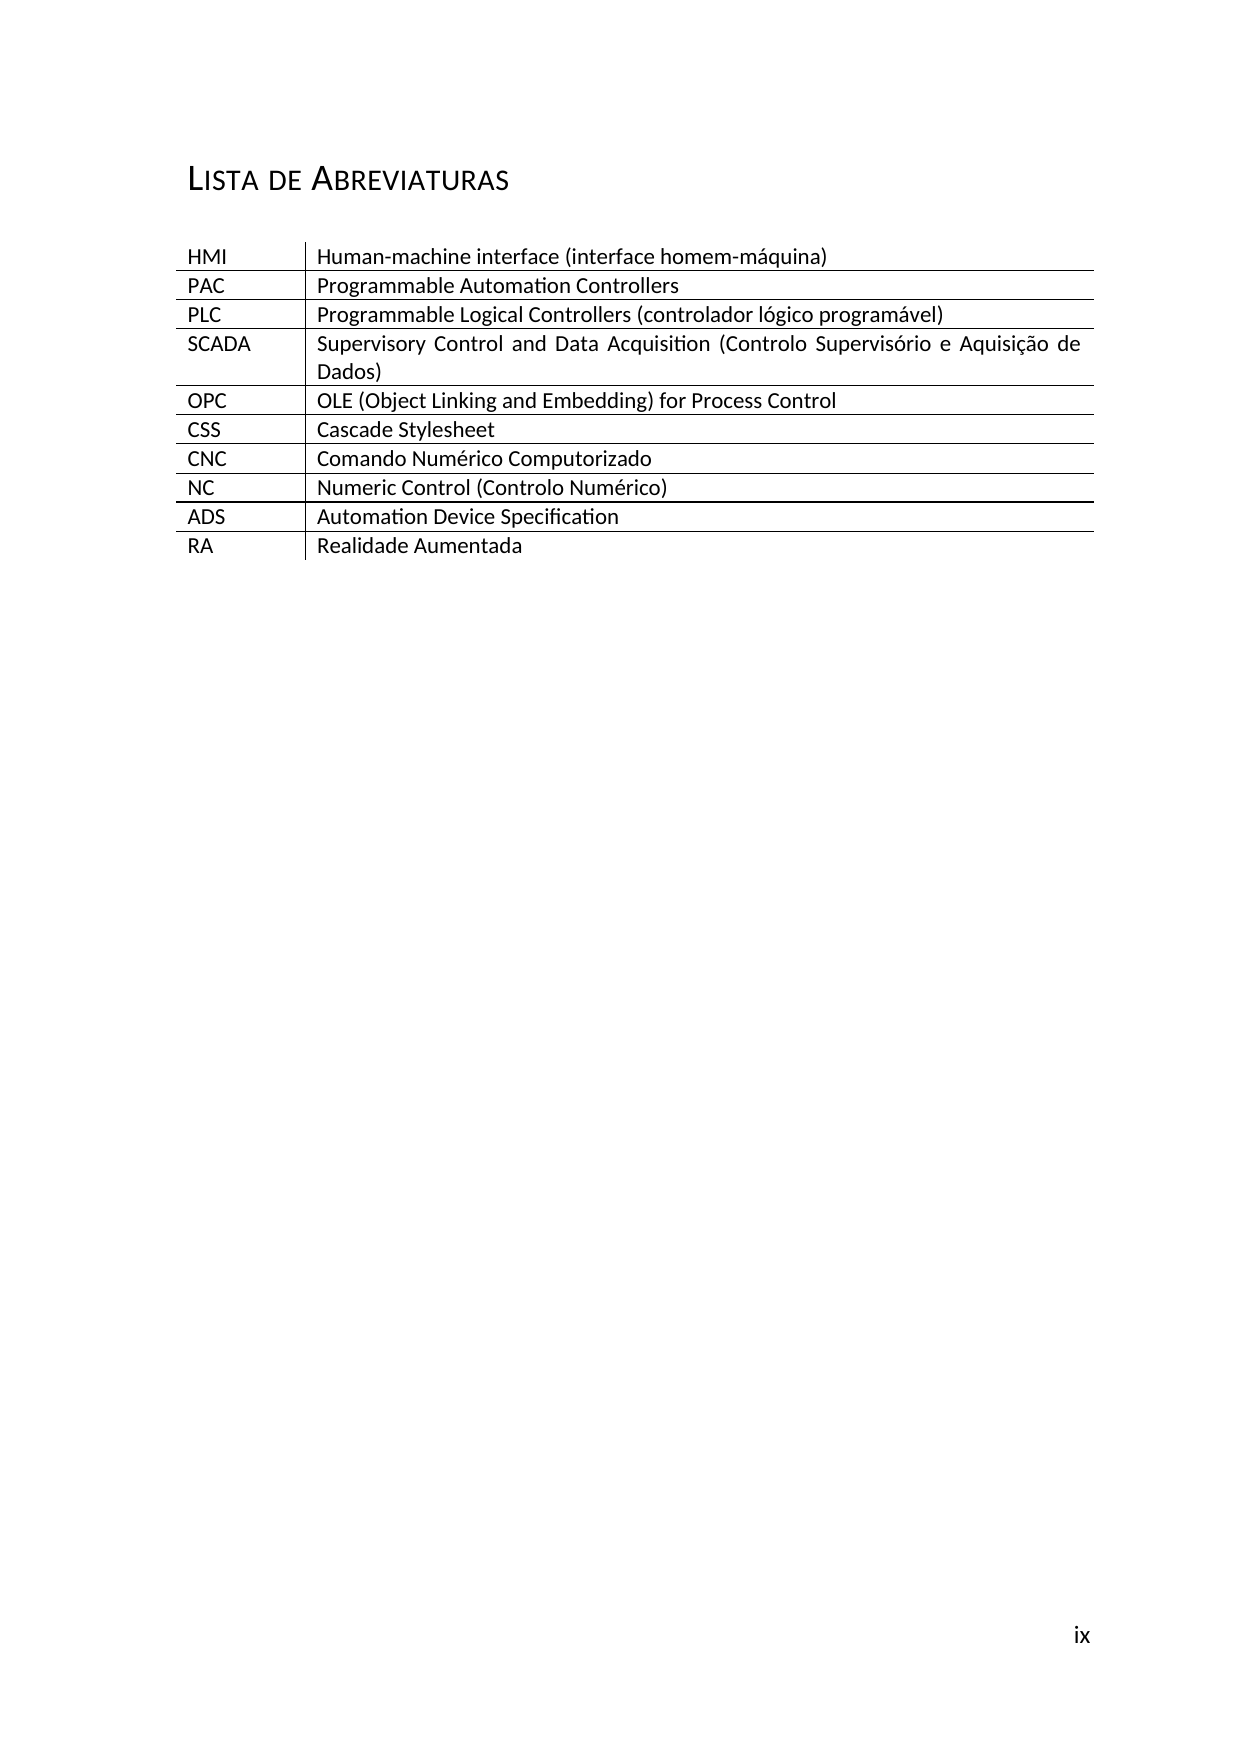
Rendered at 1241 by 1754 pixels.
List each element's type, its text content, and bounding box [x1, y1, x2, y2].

table_cell Realidade Aumentada [306, 532, 1093, 559]
table_cell Numeric Control (Controlo Numérico) [306, 474, 1093, 501]
table_cell Supervisory Control and Data Acquisition (Controlo Supervisório e Aquisição de Dados) [306, 329, 1093, 385]
table_cell Programmable Automation Controllers [306, 271, 1093, 299]
table_cell SCADA [176, 329, 305, 385]
table_cell PAC [176, 271, 305, 299]
table_cell OPC [176, 386, 305, 414]
table_cell CSS [176, 415, 305, 443]
table_header HMI [176, 242, 305, 270]
table_cell NC [176, 474, 305, 501]
subtitle Lista de Abreviaturas [187, 154, 1090, 200]
table_cell OLE (Object Linking and Embedding) for Process Control [306, 386, 1093, 414]
table_cell Cascade Stylesheet [306, 415, 1093, 443]
table_header Human-machine interface (interface homem-máquina) [306, 242, 1093, 270]
table_cell PLC [176, 300, 305, 328]
table_cell Programmable Logical Controllers (controlador lógico programável) [306, 300, 1093, 328]
table_cell ADS [176, 503, 305, 531]
table_cell RA [176, 532, 305, 559]
table_cell Automation Device Specification [306, 503, 1093, 531]
table_cell Comando Numérico Computorizado [306, 444, 1093, 472]
table_cell CNC [176, 444, 305, 472]
